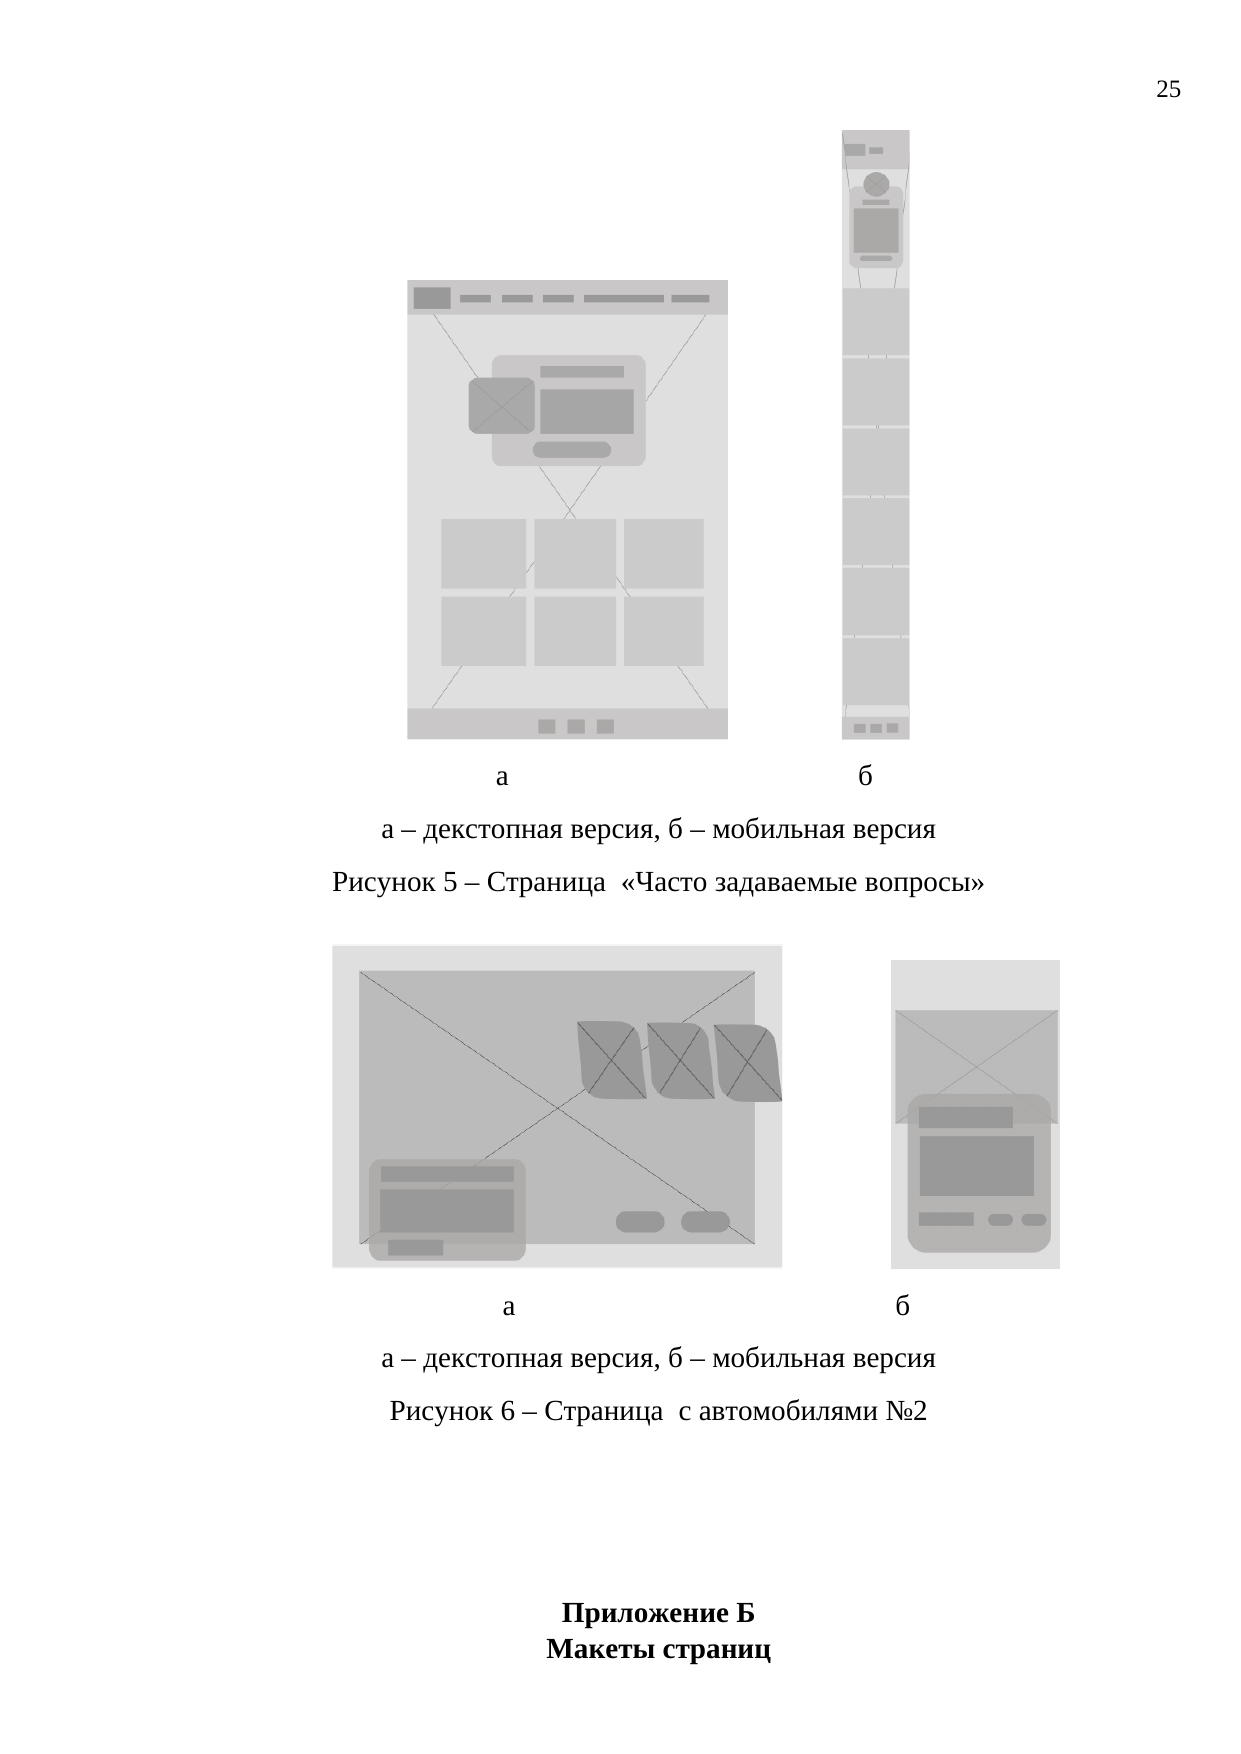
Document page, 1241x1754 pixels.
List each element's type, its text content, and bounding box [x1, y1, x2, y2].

subtitle Приложение Б [136, 1595, 1181, 1628]
text а – декстопная версия, б – мобильная версия [136, 811, 1181, 845]
text а б [136, 1288, 1181, 1321]
picture [841, 130, 910, 740]
text а – декстопная версия, б – мобильная версия [136, 1341, 1181, 1374]
text а б [136, 758, 1181, 792]
picture [891, 960, 1060, 1269]
text Макеты страниц [136, 1631, 1181, 1664]
picture [407, 280, 728, 740]
text Рисунок 6 – Страница с автомобилями №2 [136, 1393, 1181, 1427]
text Рисунок 5 – Страница «Часто задаваемые вопросы» [136, 864, 1181, 898]
picture [332, 944, 783, 1269]
